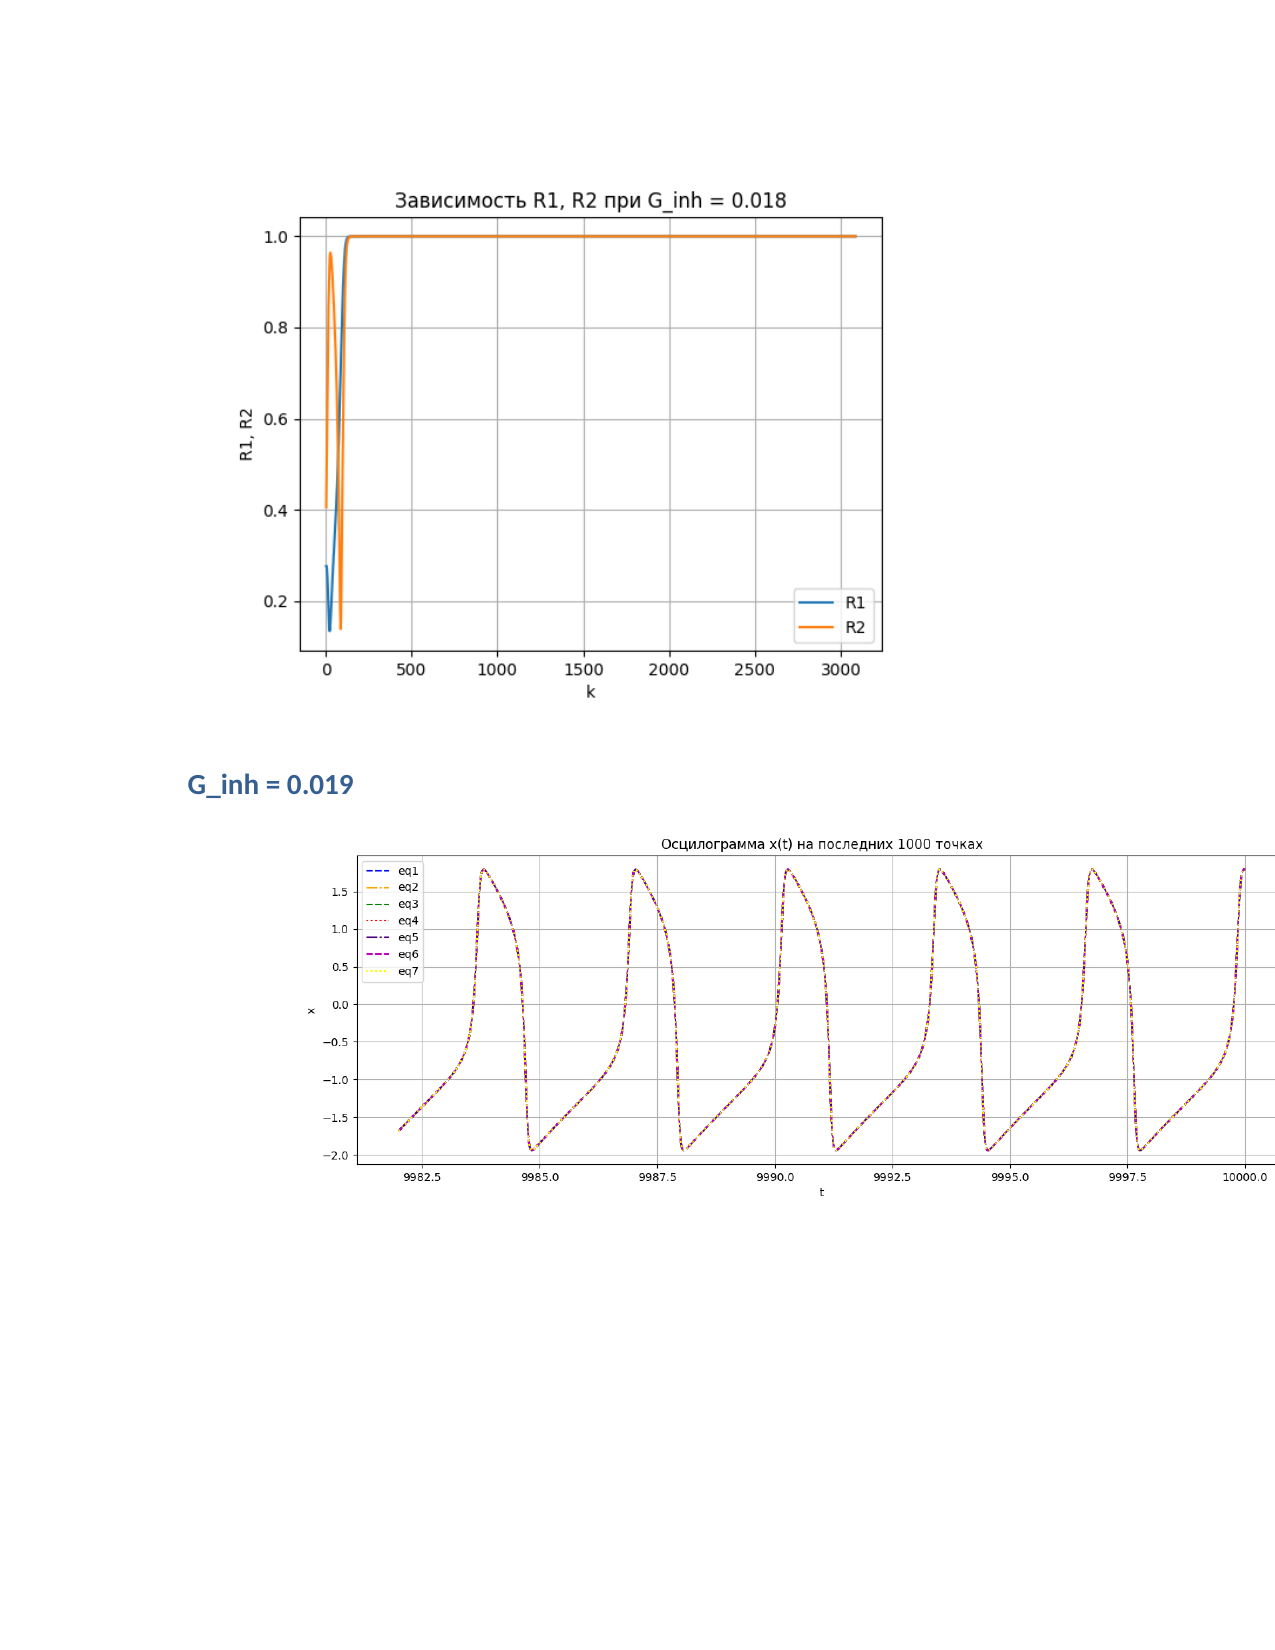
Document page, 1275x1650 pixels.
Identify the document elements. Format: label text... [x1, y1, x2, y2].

picture [206, 150, 957, 713]
subtitle G_inh = 0.019 [187, 766, 1087, 802]
picture [206, 807, 1275, 1208]
